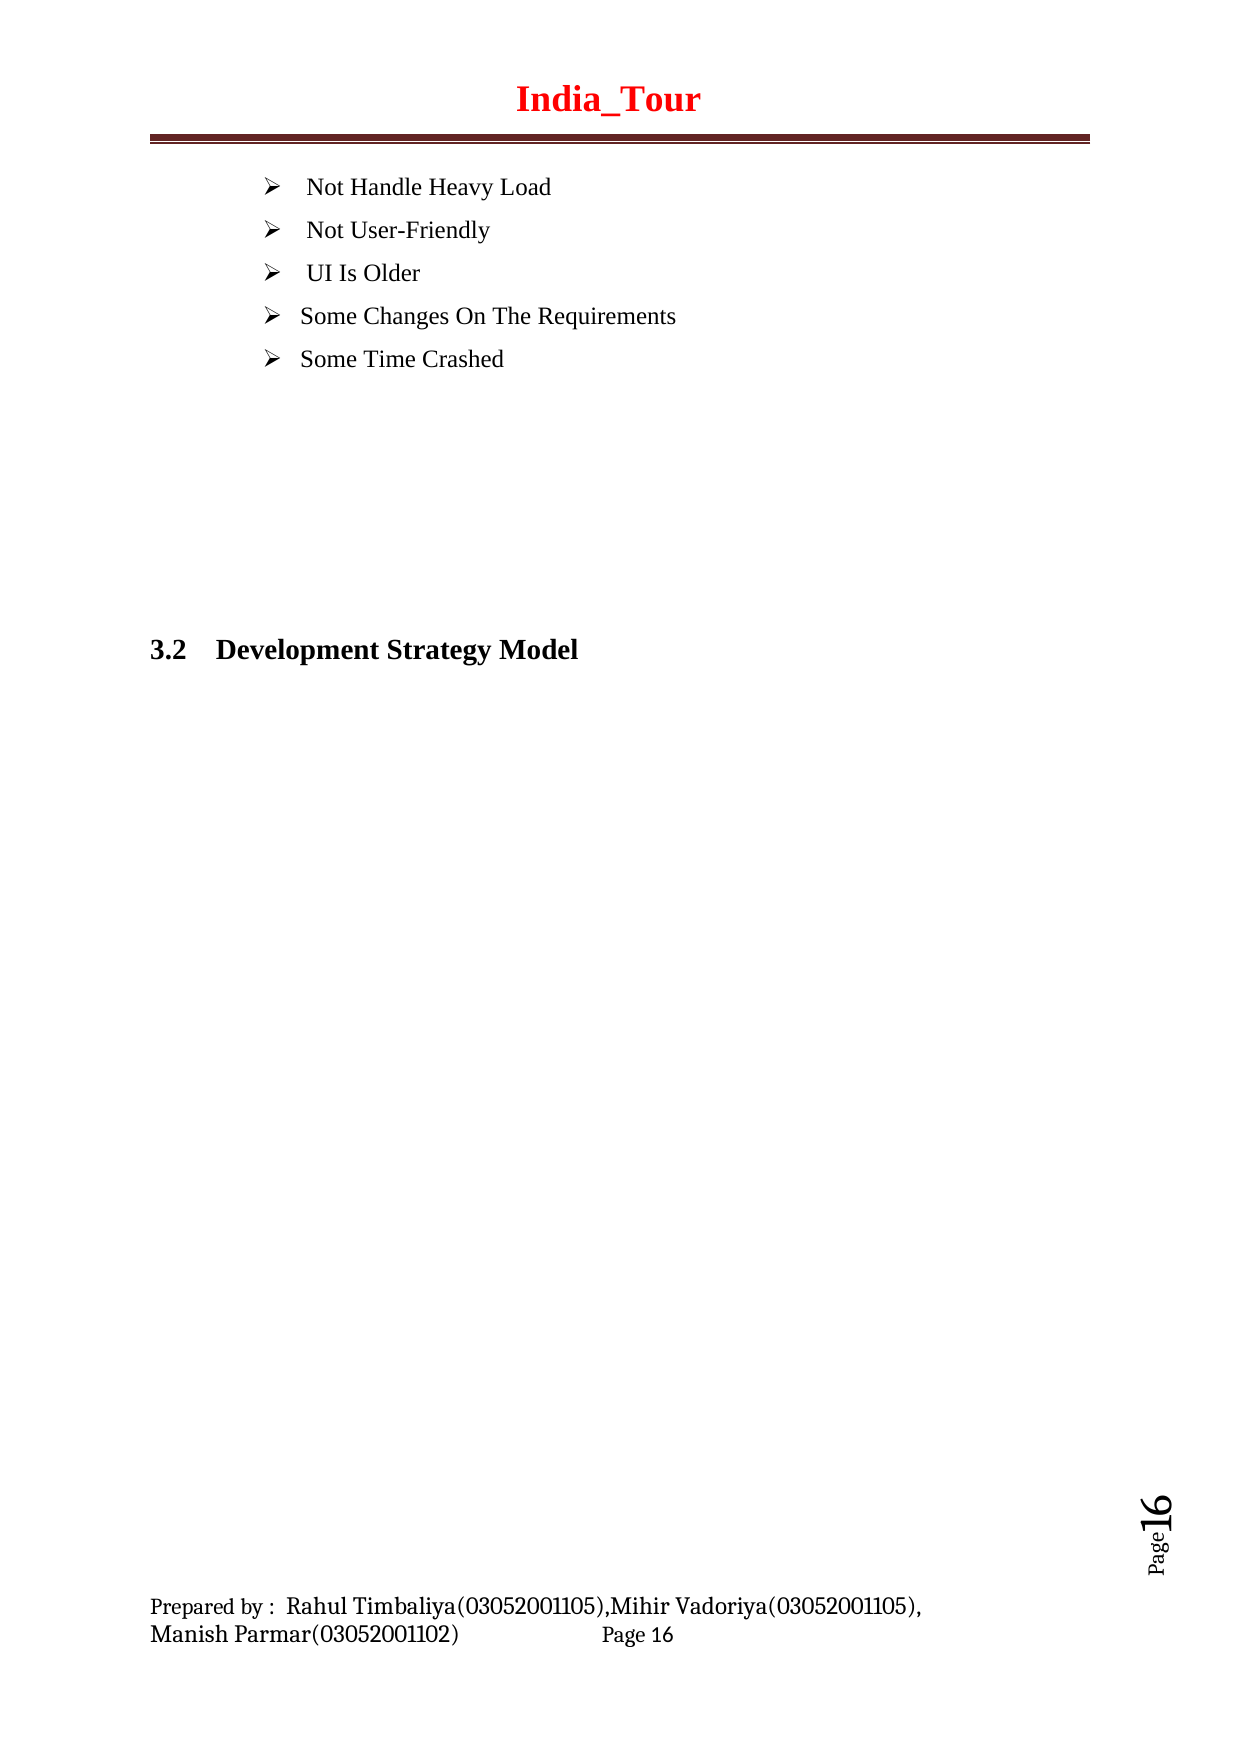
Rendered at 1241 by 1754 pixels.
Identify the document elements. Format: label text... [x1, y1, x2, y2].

list Not Handle Heavy Load [262, 172, 1090, 201]
list Some Time Crashed [262, 344, 1090, 373]
list Some Changes On The Requirements [262, 301, 1090, 330]
list Not User-Friendly [262, 215, 1090, 244]
list UI Is Older [262, 258, 1090, 287]
text 3.2 Development Strategy Model [150, 632, 1016, 665]
